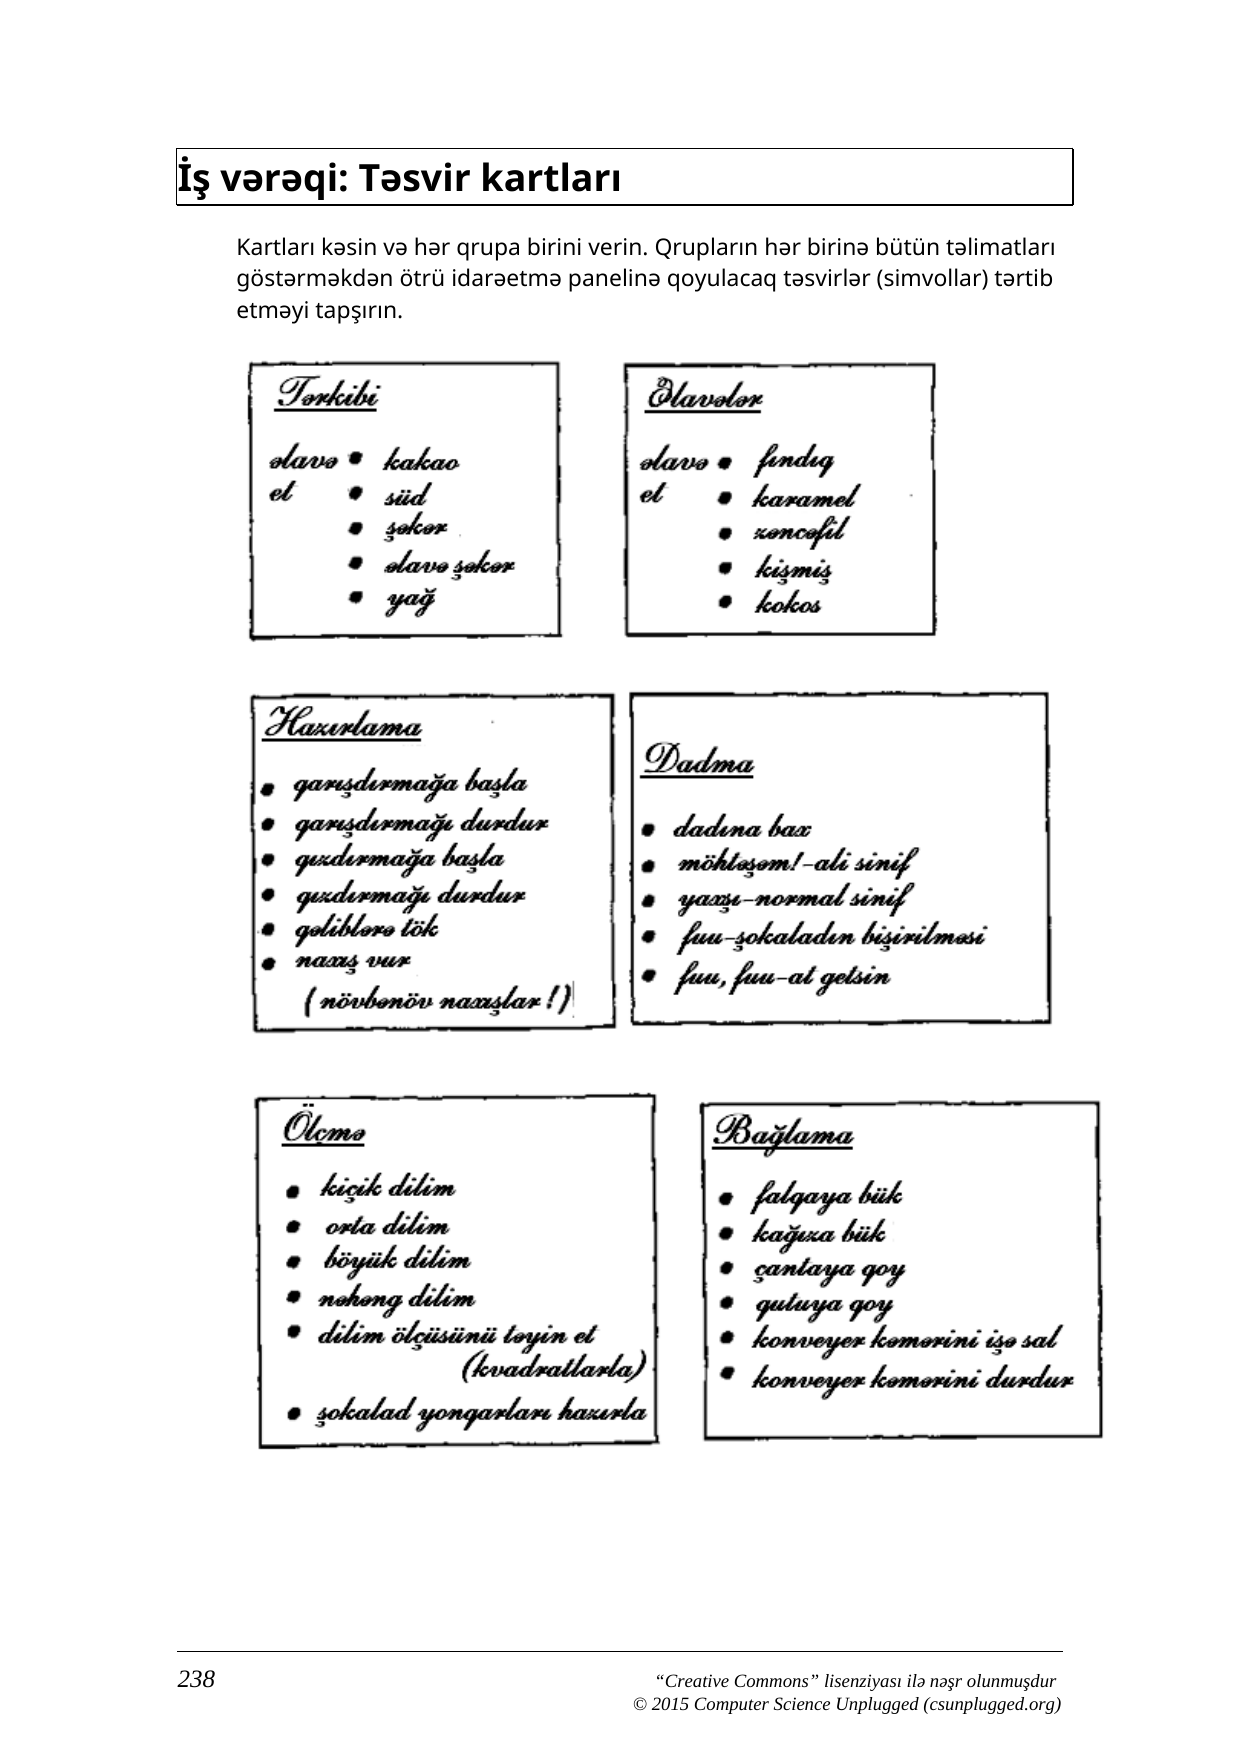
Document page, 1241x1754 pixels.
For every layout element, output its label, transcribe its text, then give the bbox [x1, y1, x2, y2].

title İş vərəqi: Təsvir kartları [177, 149, 1072, 204]
picture [236, 349, 1121, 1463]
text Kartları kəsin və hər qrupa birini verin. Qrupların hər birinə bütün təlimatları göstərməkdən ötrü idarəetmə panelinə qoyulacaq təsvirlər (simvollar) tərtib etməyi tapşırın. [236, 231, 1063, 325]
